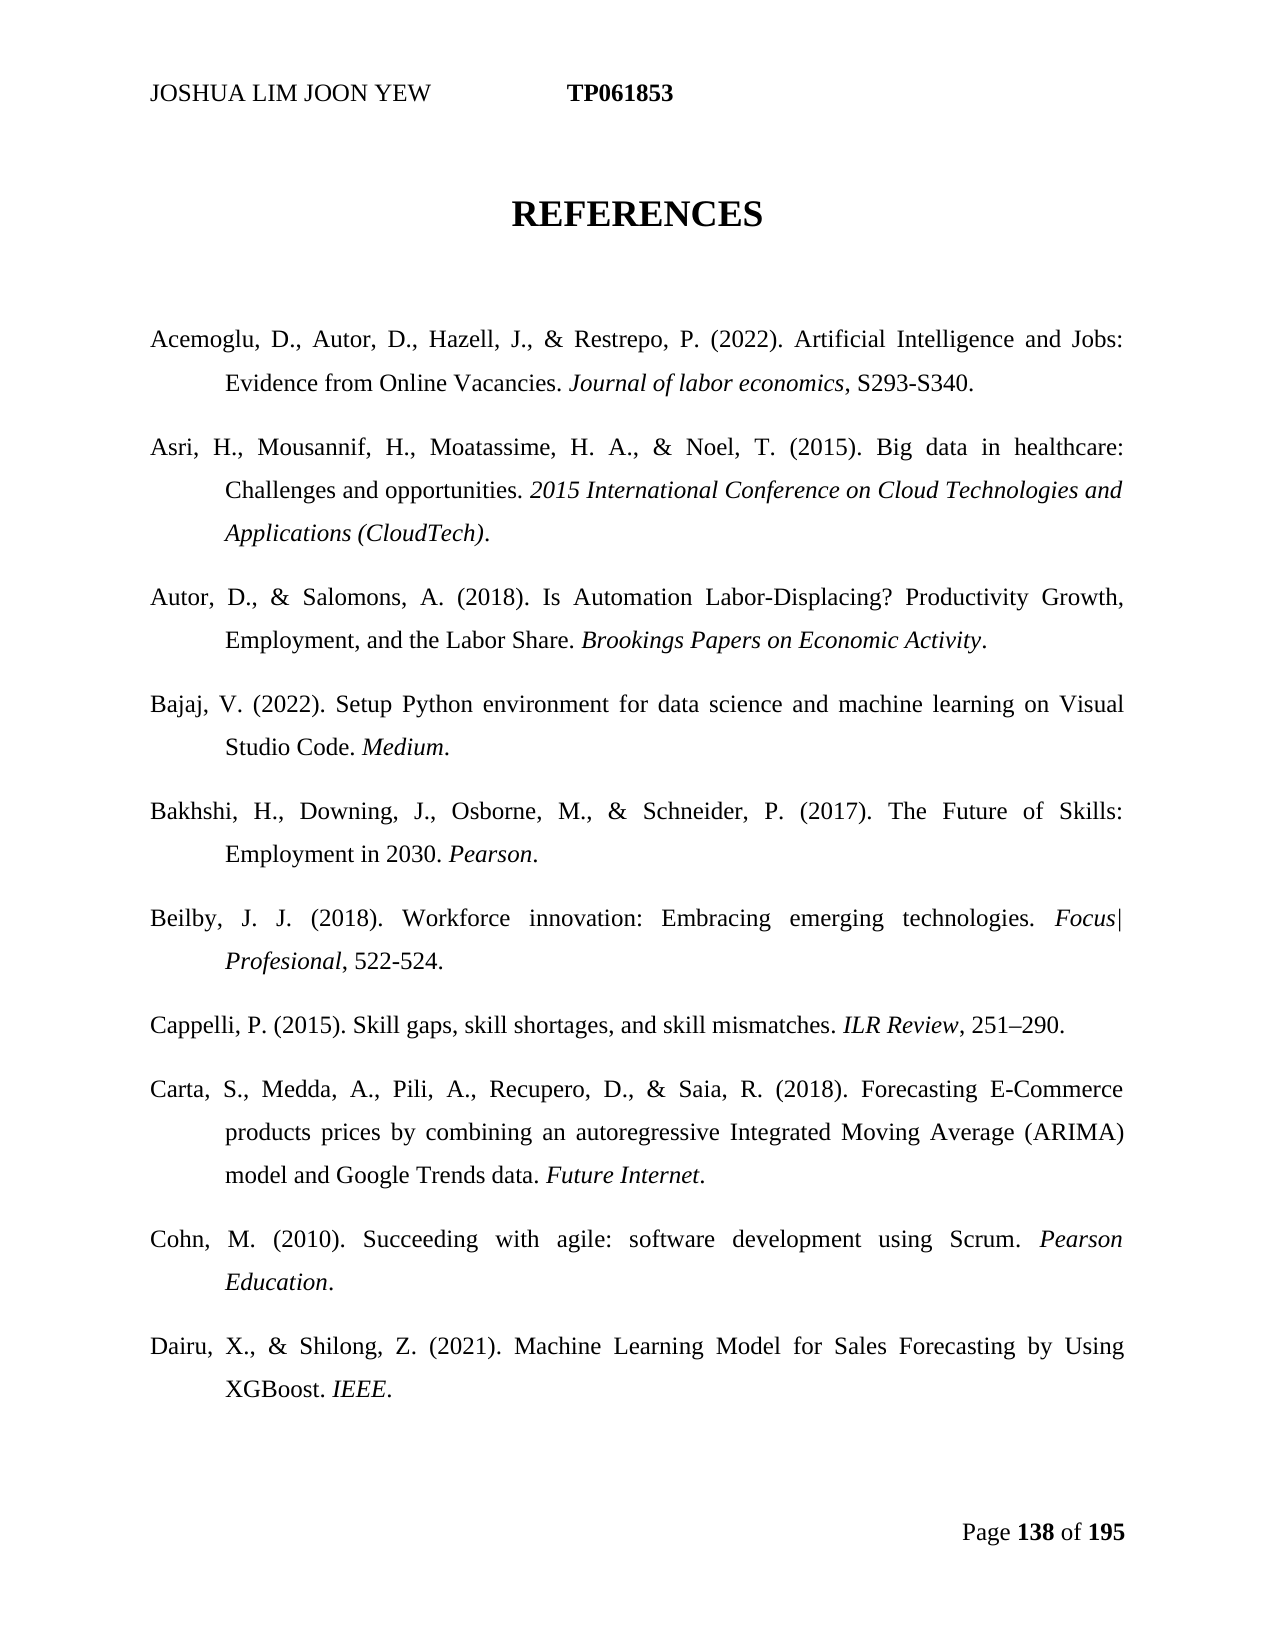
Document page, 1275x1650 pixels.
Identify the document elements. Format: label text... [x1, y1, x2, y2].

subtitle REFERENCES [150, 192, 1125, 235]
